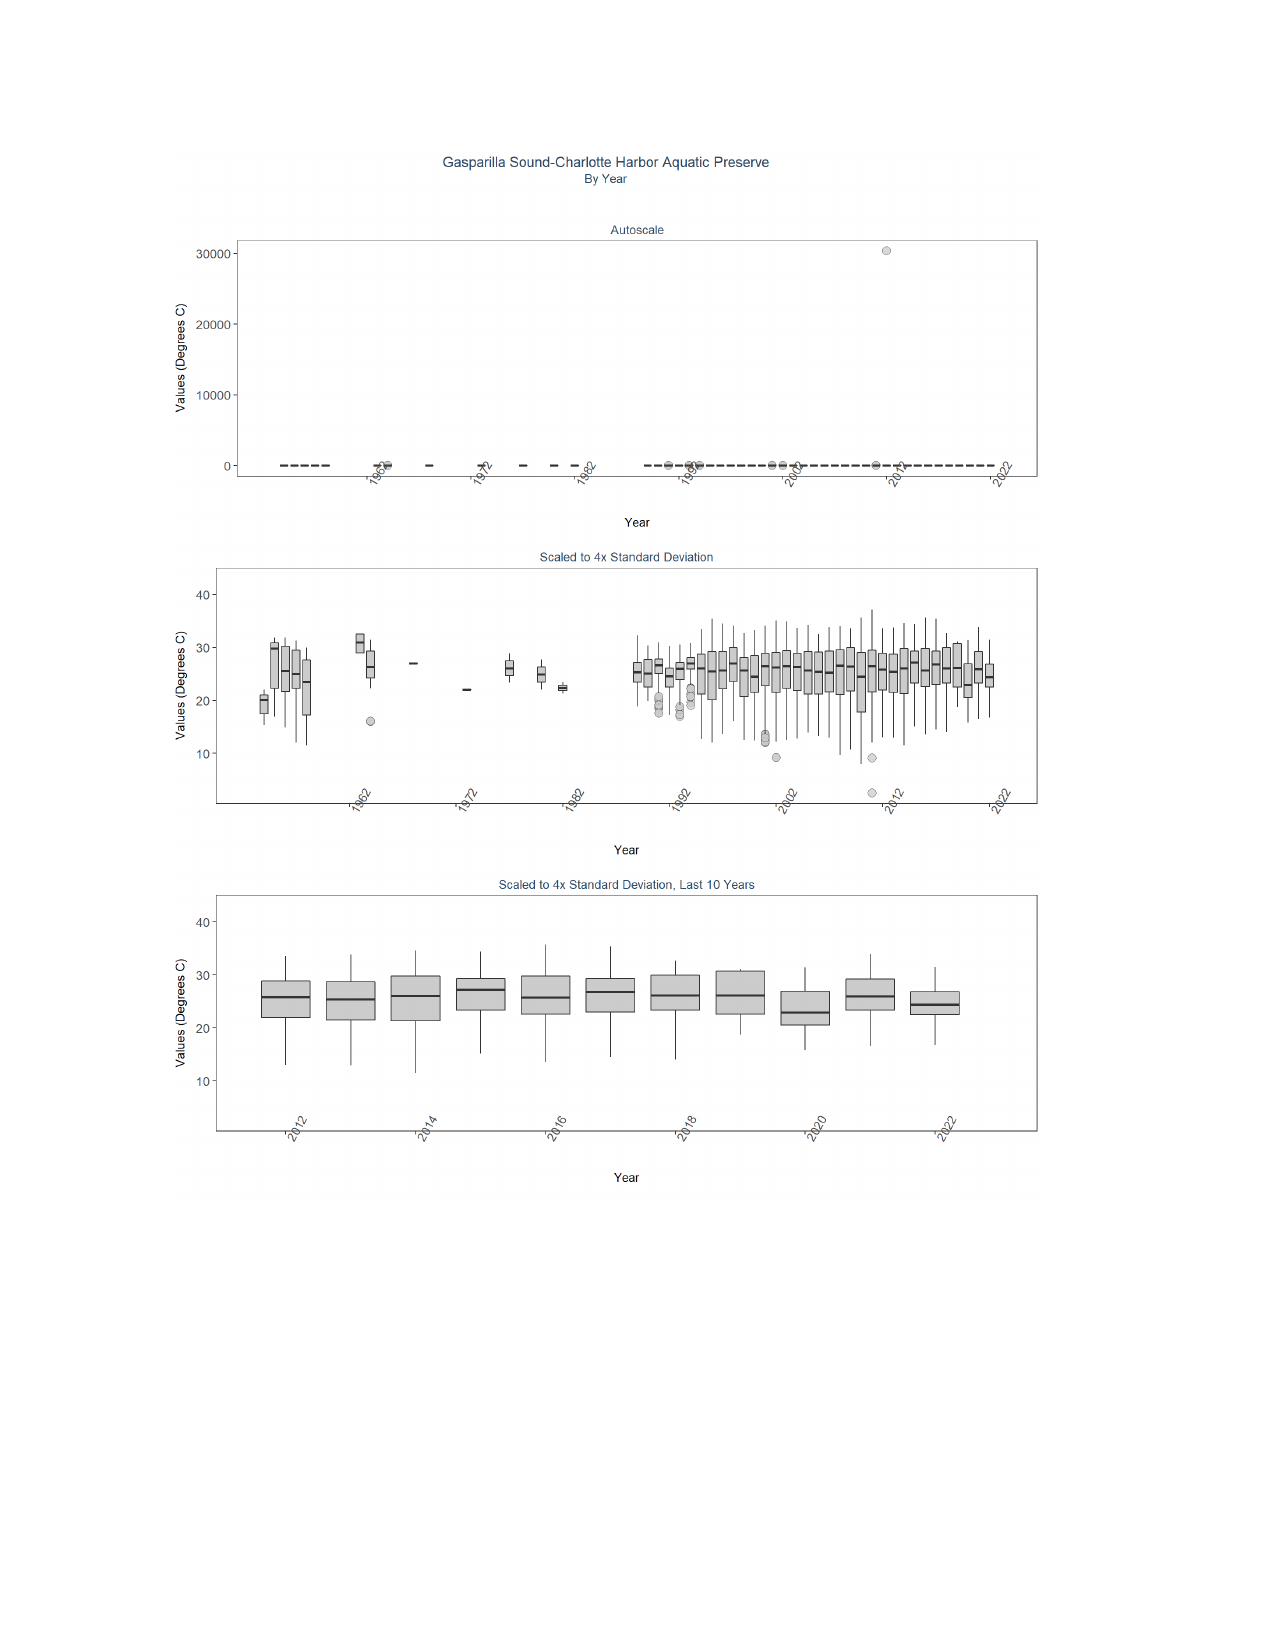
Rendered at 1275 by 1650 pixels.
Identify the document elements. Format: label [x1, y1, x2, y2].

picture [168, 150, 1044, 1200]
